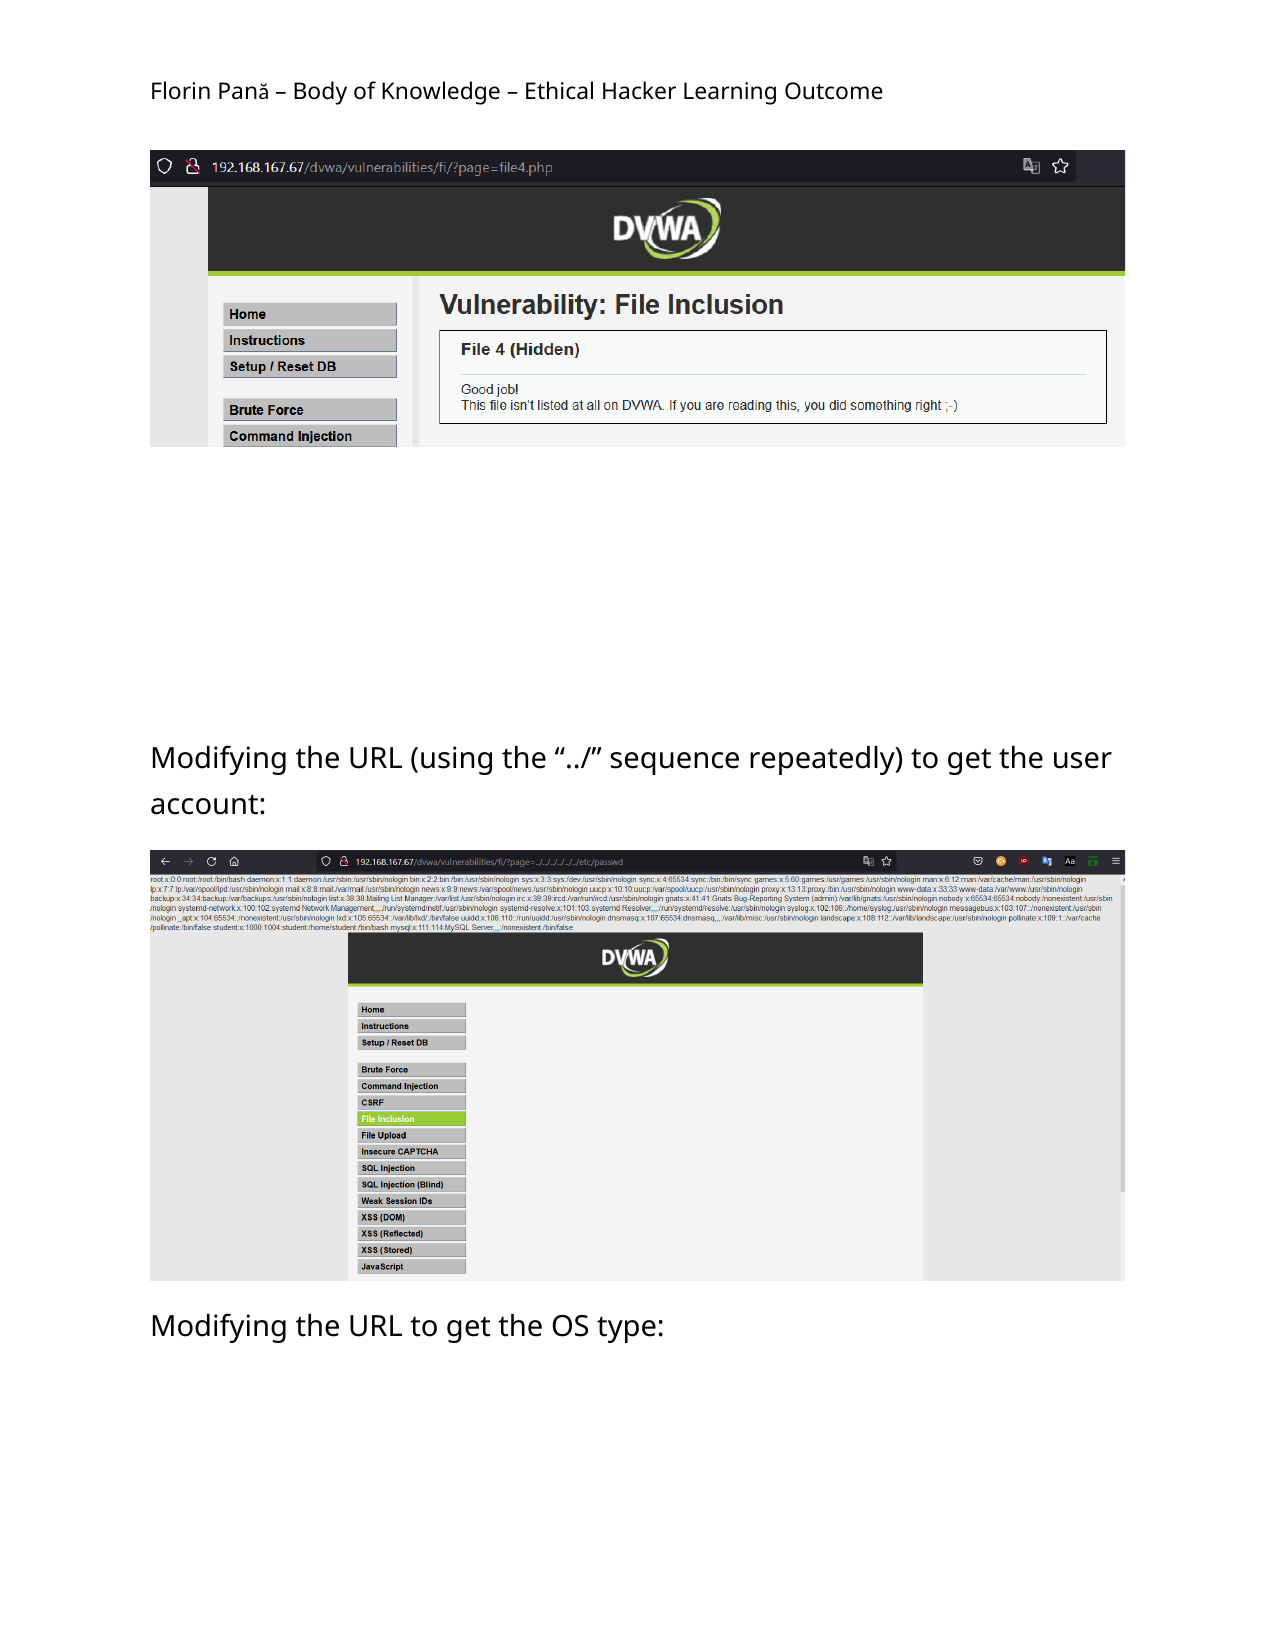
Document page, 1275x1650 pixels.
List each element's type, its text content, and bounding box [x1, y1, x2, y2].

text Modifying the URL to get the OS type: [150, 1305, 1125, 1345]
text Modifying the URL (using the “../” sequence repeatedly) to get the user account: [150, 738, 1125, 823]
picture [150, 150, 1125, 447]
picture [150, 850, 1125, 1281]
